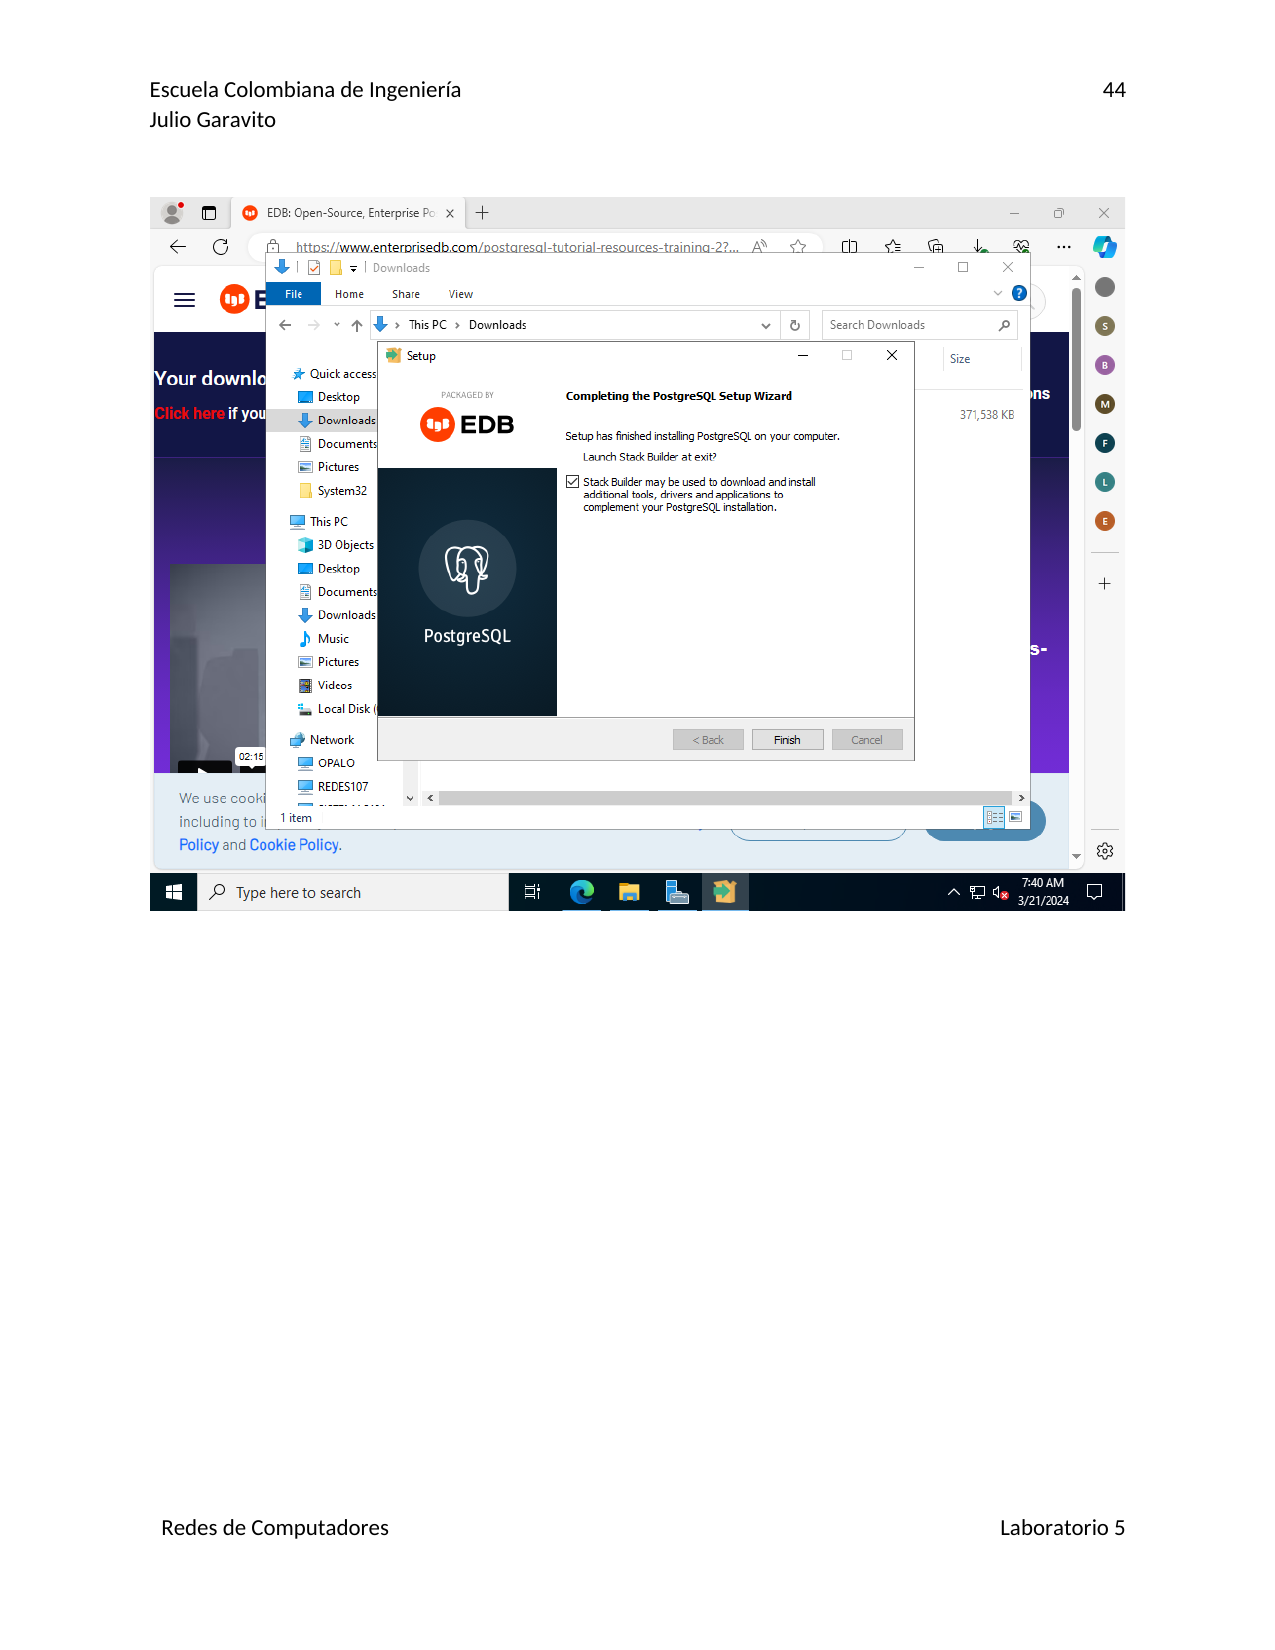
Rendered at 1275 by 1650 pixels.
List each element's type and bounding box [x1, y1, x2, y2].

picture [150, 197, 1125, 911]
